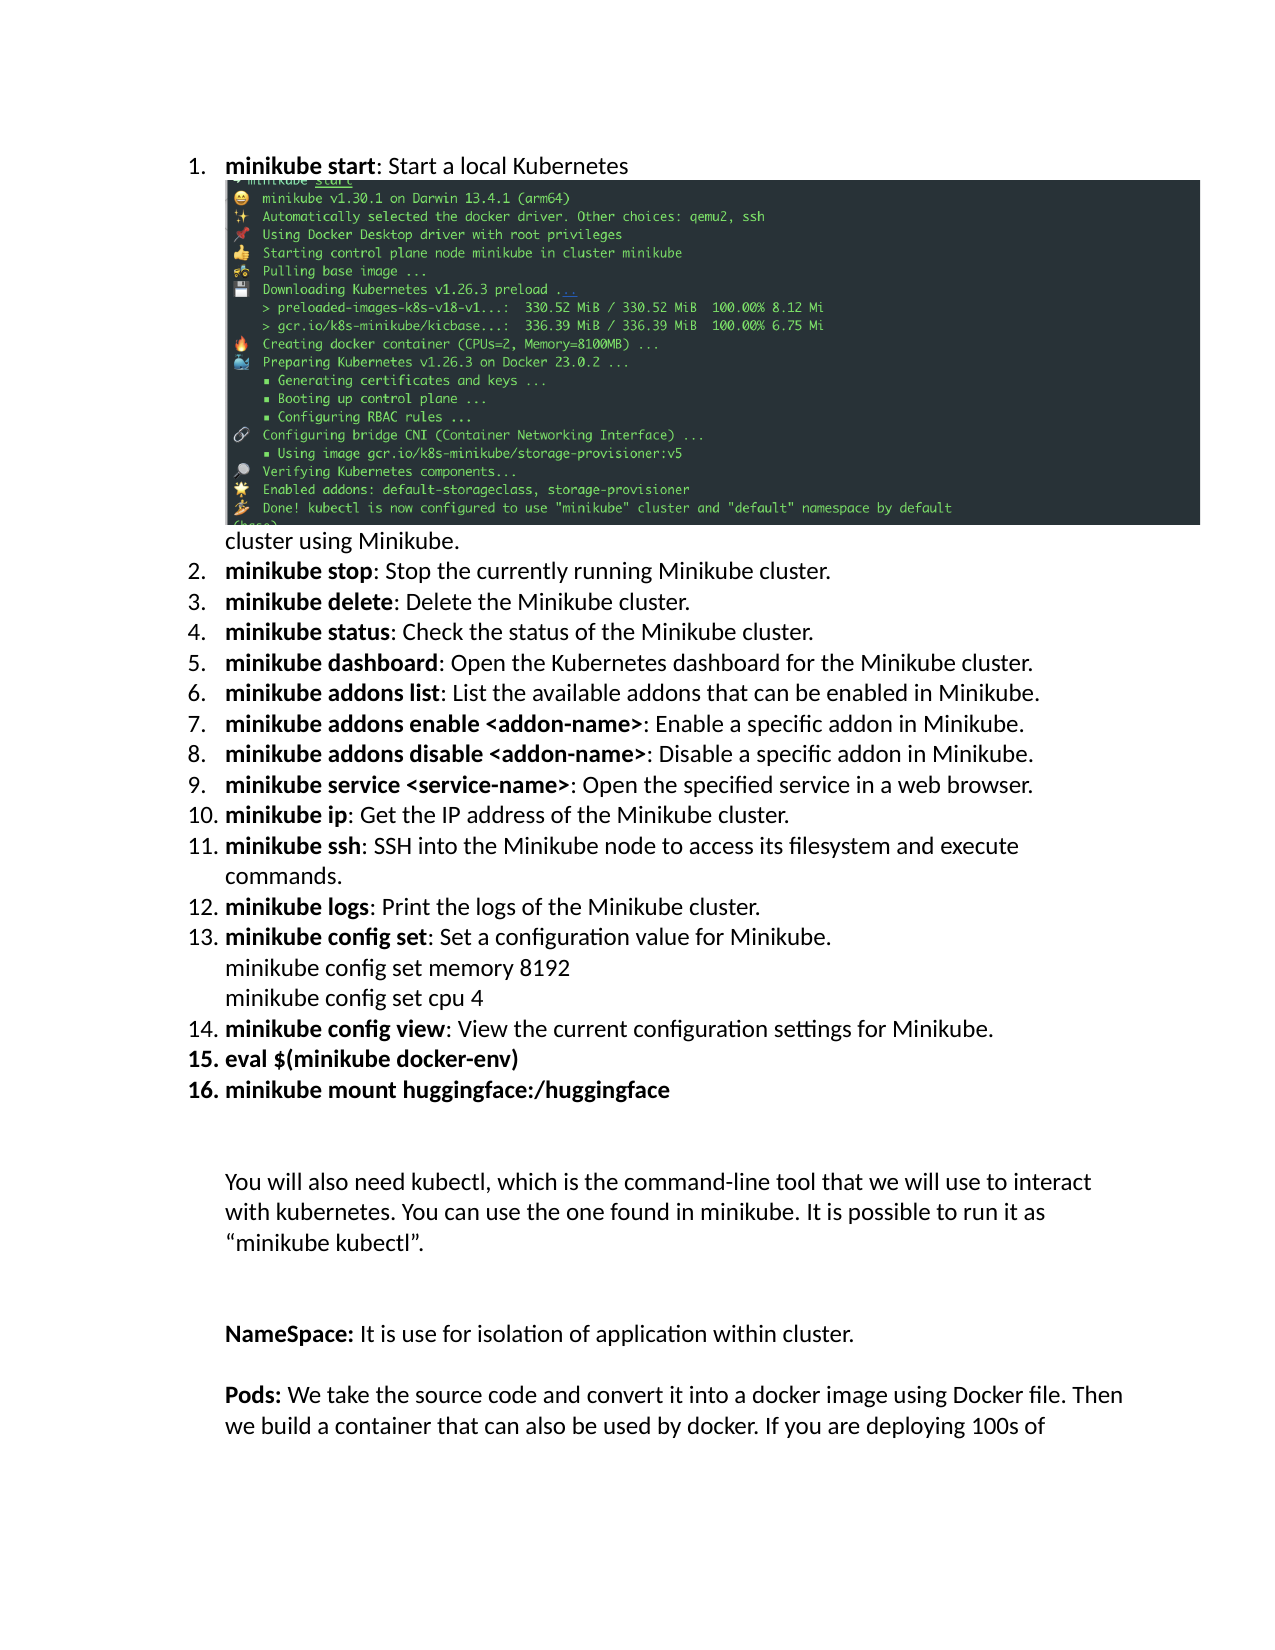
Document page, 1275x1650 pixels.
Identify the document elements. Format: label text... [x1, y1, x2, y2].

list minikube ip: Get the IP address of the Minikube cluster. [187, 799, 1125, 830]
list minikube stop: Stop the currently running Minikube cluster. [187, 555, 1125, 586]
list minikube config set cpu 4 [225, 983, 1125, 1013]
list minikube mount huggingface:/huggingface [187, 1074, 1125, 1105]
list minikube addons enable <addon-name>: Enable a specific addon in Minikube. [187, 708, 1125, 738]
picture [225, 180, 1200, 525]
list minikube service <service-name>: Open the specified service in a web browser. [187, 769, 1125, 799]
list eval $(minikube docker-env) [187, 1044, 1125, 1074]
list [225, 1379, 1125, 1440]
list minikube config set: Set a configuration value for Minikube. [187, 922, 1125, 952]
list minikube delete: Delete the Minikube cluster. [187, 586, 1125, 616]
list minikube logs: Print the logs of the Minikube cluster. [187, 891, 1125, 922]
list minikube addons list: List the available addons that can be enabled in Minikube. [187, 677, 1125, 708]
list NameSpace: It is use for isolation of application within cluster. [225, 1318, 1125, 1349]
list You will also need kubectl, which is the command-line tool that we will use to interact with kubernetes. You can use the one found in minikube. It is possible to run it as “minikube kubectl”. [225, 1166, 1125, 1257]
list minikube addons disable <addon-name>: Disable a specific addon in Minikube. [187, 738, 1125, 769]
list minikube config set memory 8192 [225, 952, 1125, 983]
list minikube dashboard: Open the Kubernetes dashboard for the Minikube cluster. [187, 647, 1125, 677]
list minikube config view: View the current configuration settings for Minikube. [187, 1013, 1125, 1044]
list minikube ssh: SSH into the Minikube node to access its filesystem and execute commands. [187, 830, 1125, 891]
list minikube status: Check the status of the Minikube cluster. [187, 616, 1125, 647]
